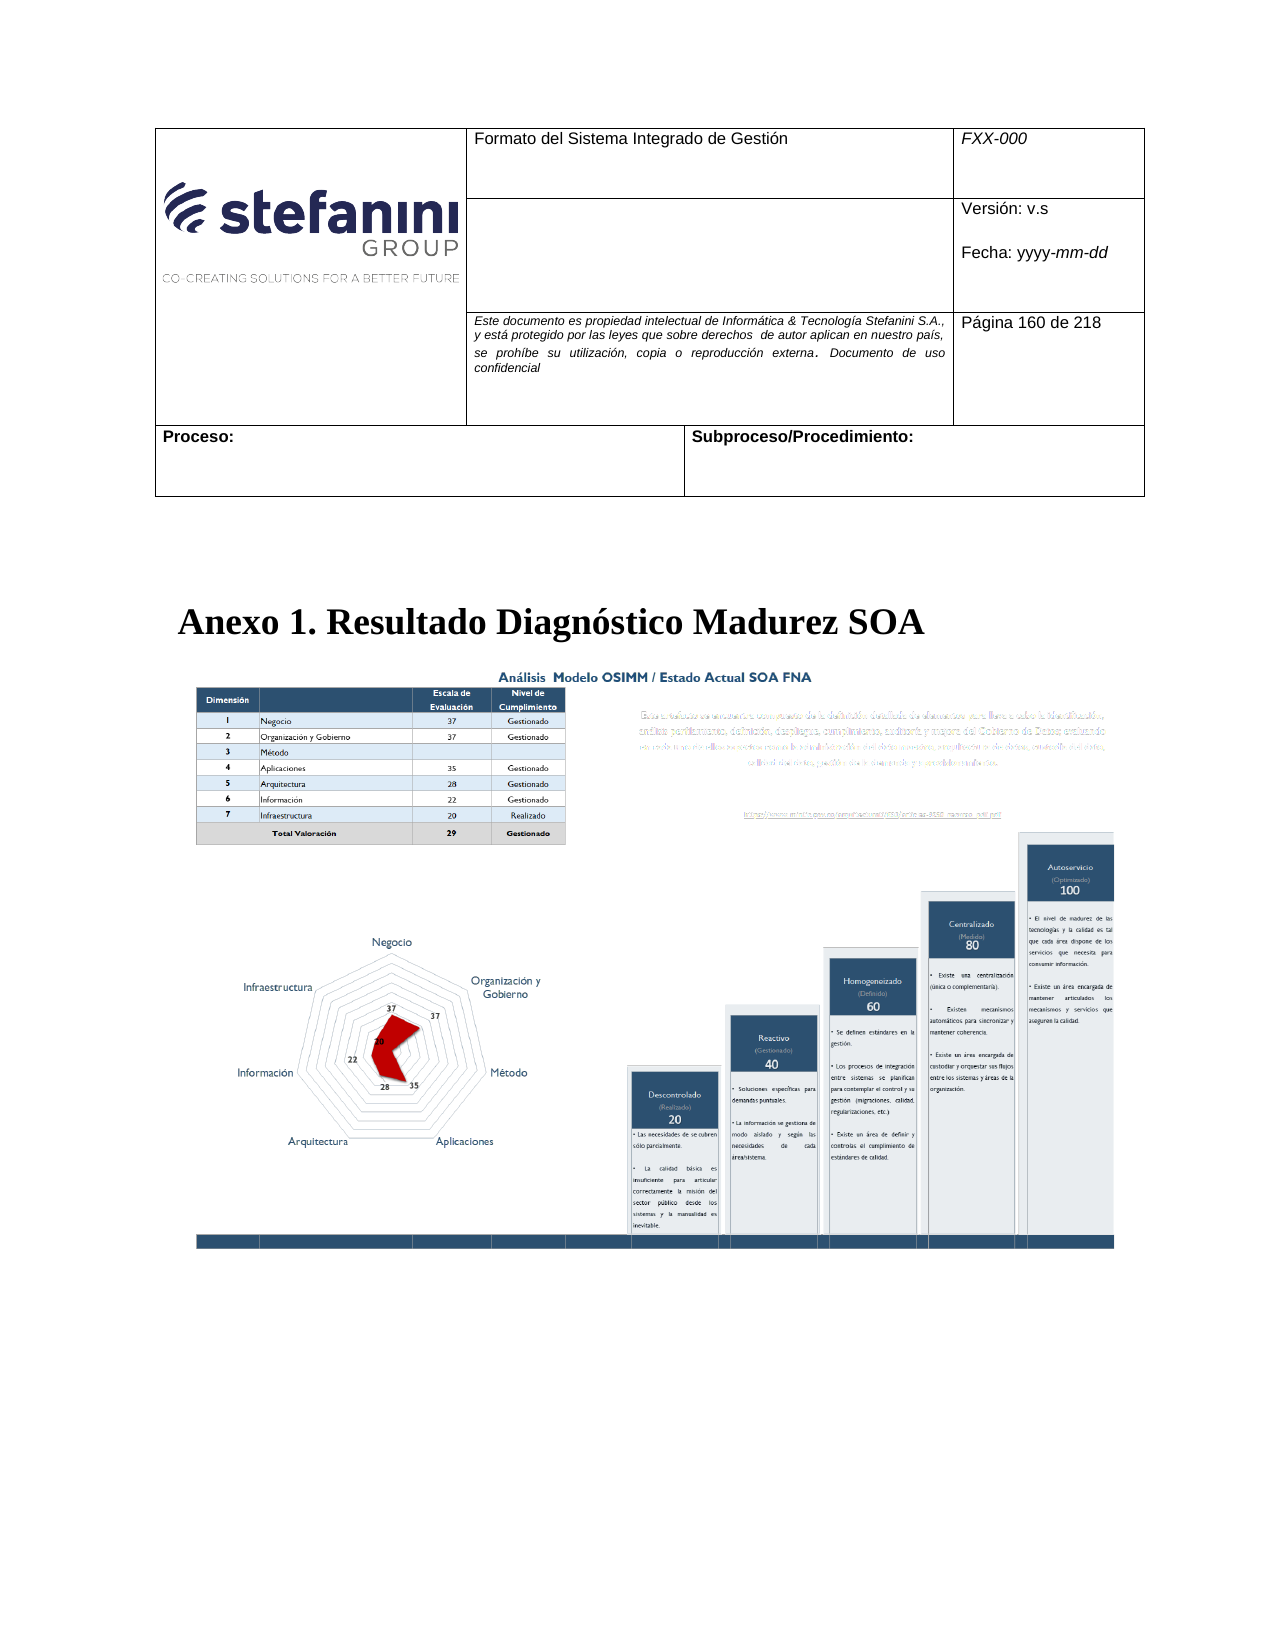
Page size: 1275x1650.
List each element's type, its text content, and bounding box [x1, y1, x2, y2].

picture [162, 182, 460, 286]
picture [196, 667, 1115, 1250]
subtitle Anexo 1. Resultado Diagnóstico Madurez SOA [177, 599, 1098, 642]
